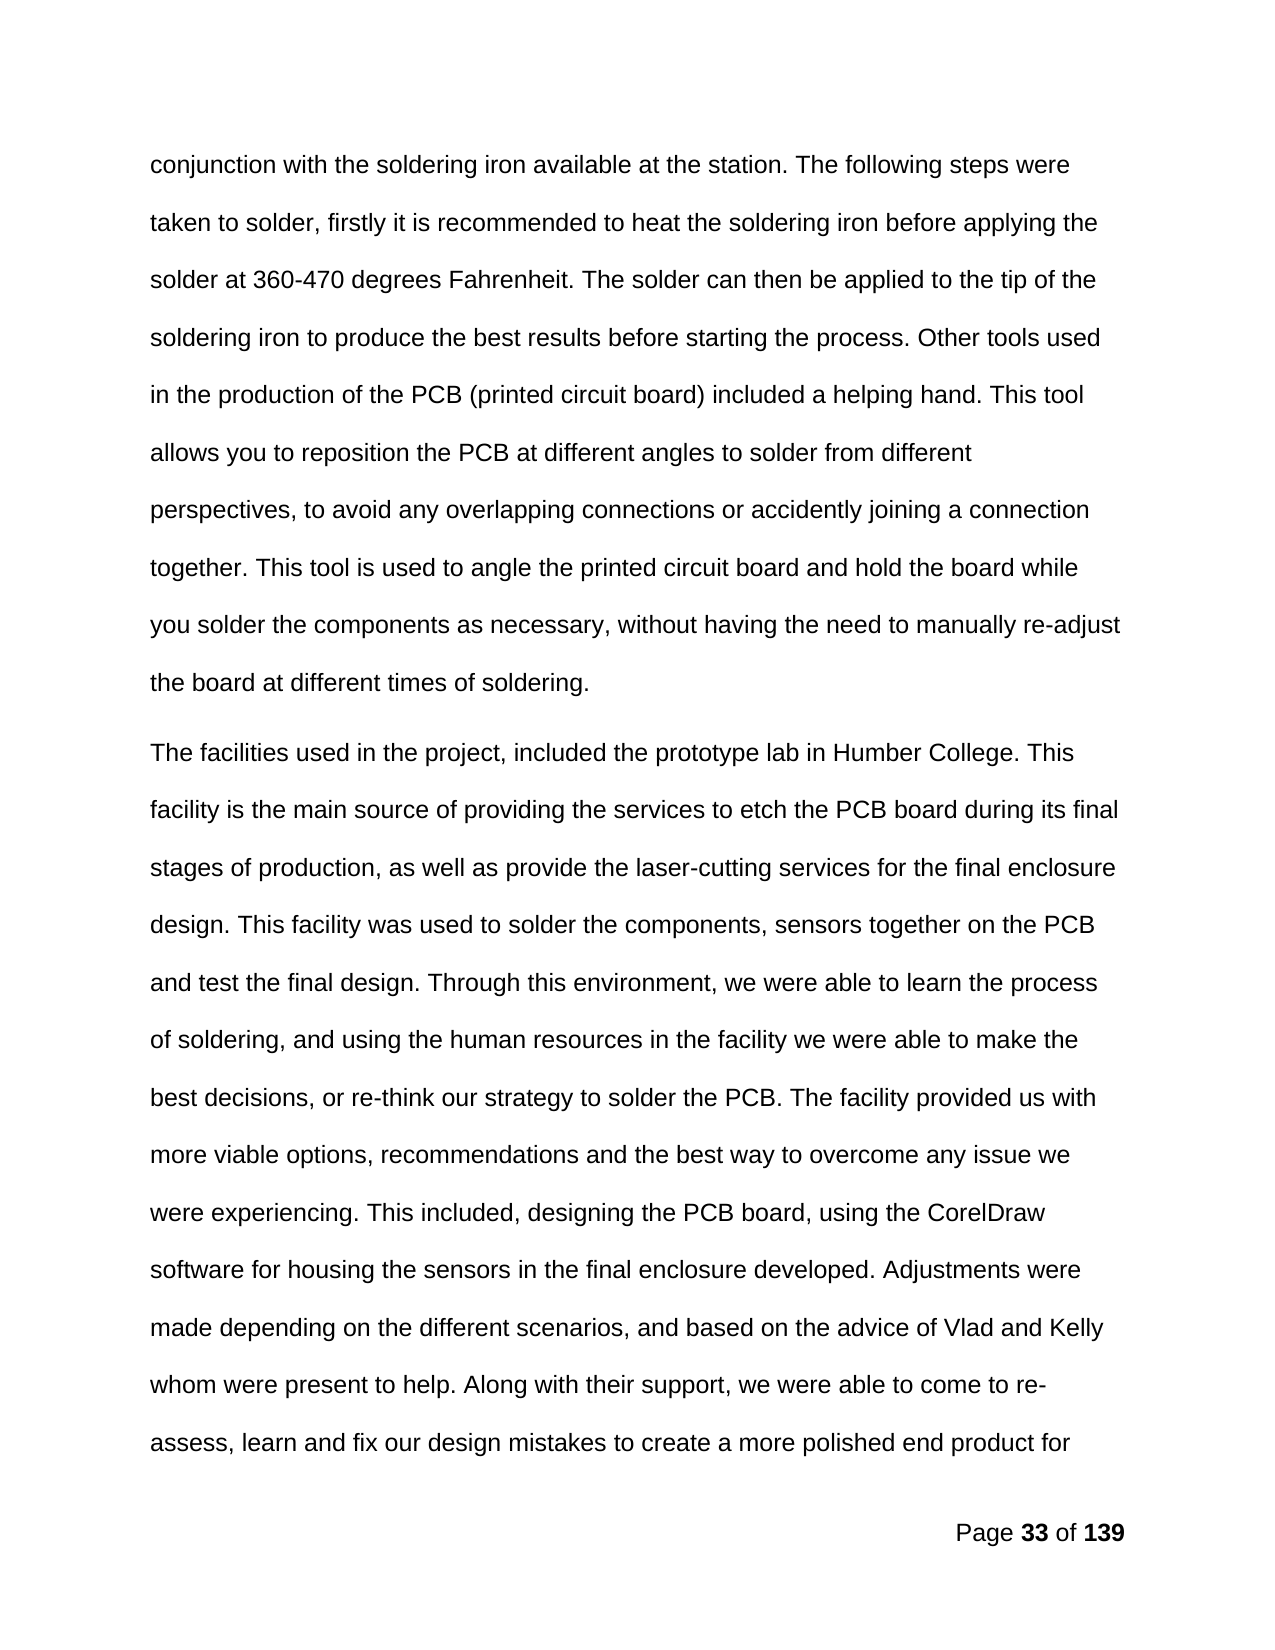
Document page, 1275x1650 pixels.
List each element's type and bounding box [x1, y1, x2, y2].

text [150, 737, 1125, 1456]
text [150, 150, 1125, 696]
